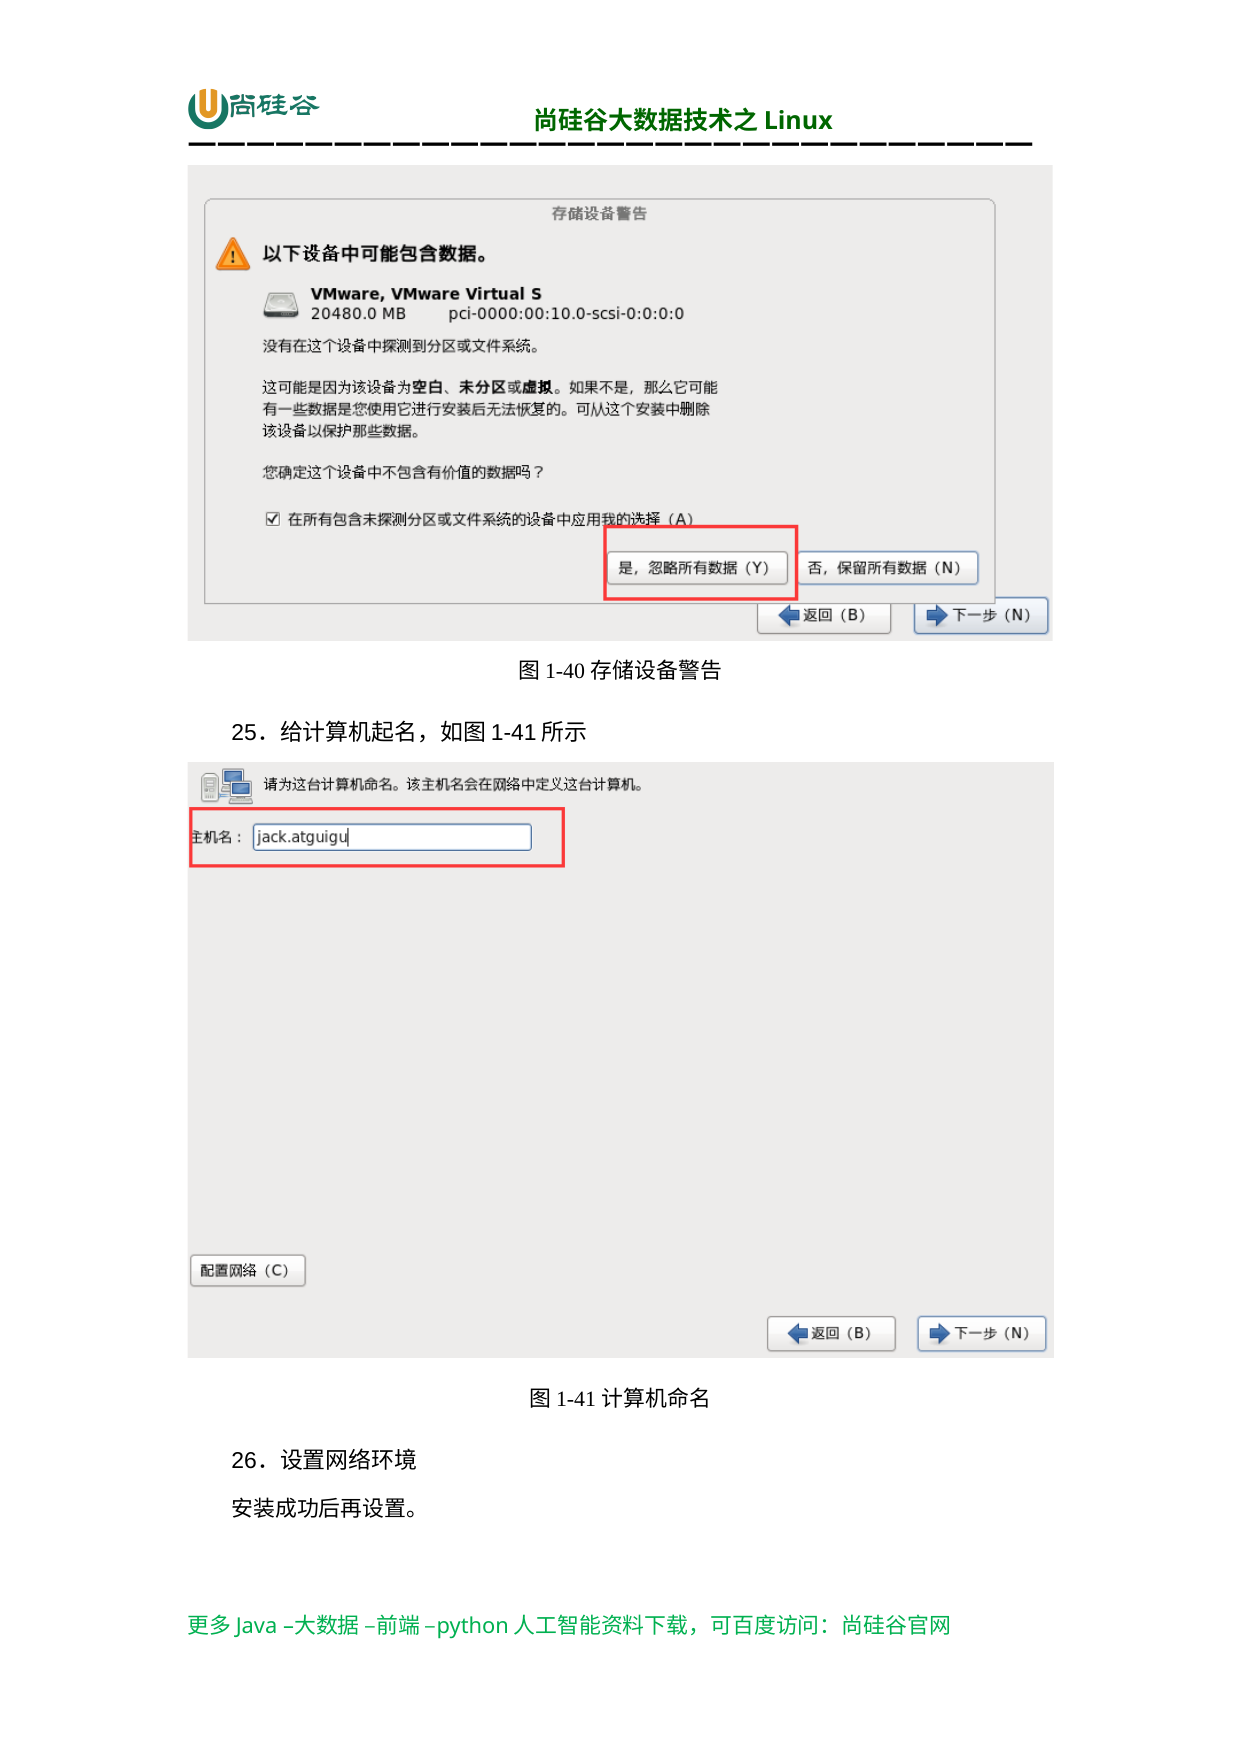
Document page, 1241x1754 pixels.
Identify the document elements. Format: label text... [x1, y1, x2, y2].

text 图1-40 存储设备警告 [187, 652, 1053, 685]
picture [187, 165, 1053, 641]
text 图1-41 计算机命名 [187, 1380, 1053, 1413]
text 安装成功后再设置。 [187, 1491, 1053, 1523]
picture [187, 88, 321, 130]
text 26．设置网络环境 [231, 1426, 1053, 1491]
picture [187, 762, 1054, 1358]
text 25．给计算机起名，如图1-41所示 [231, 698, 1053, 762]
